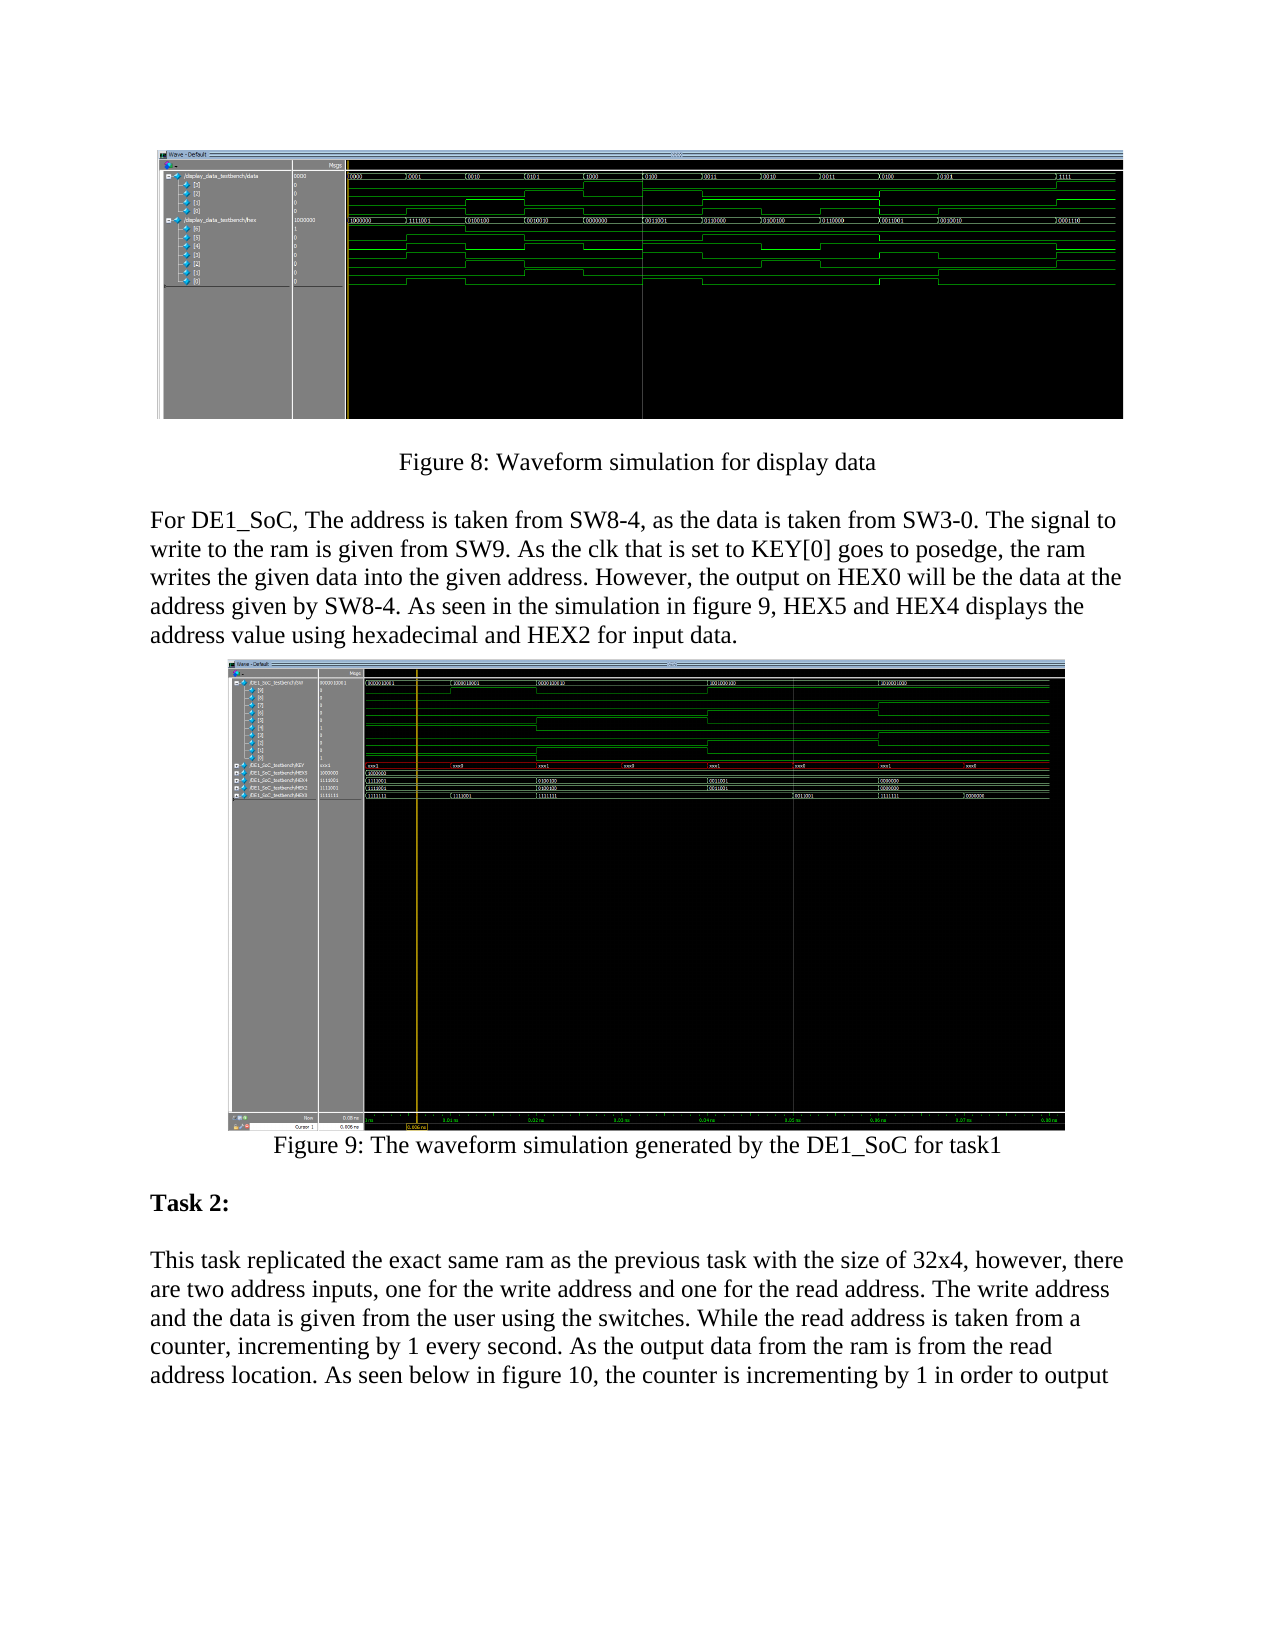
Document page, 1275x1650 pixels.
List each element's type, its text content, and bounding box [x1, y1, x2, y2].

picture [157, 150, 1124, 419]
text For DE1_SoC, The address is taken from SW8-4, as the data is taken from SW3-0. The signal to write to the ram is given from SW9. As the clk that is set to KEY[0] goes to posedge, the ram writes the given data into the given address. However, the output on HEX0 will be the data at the address given by SW8-4. As seen in the simulation in figure 9, HEX5 and HEX4 displays the address value using hexadecimal and HEX2 for input data. [150, 505, 1125, 649]
text Figure 8: Waveform simulation for display data [150, 447, 1125, 476]
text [150, 1245, 1125, 1389]
text Task 2: [150, 1188, 1125, 1216]
picture [227, 659, 1065, 1131]
